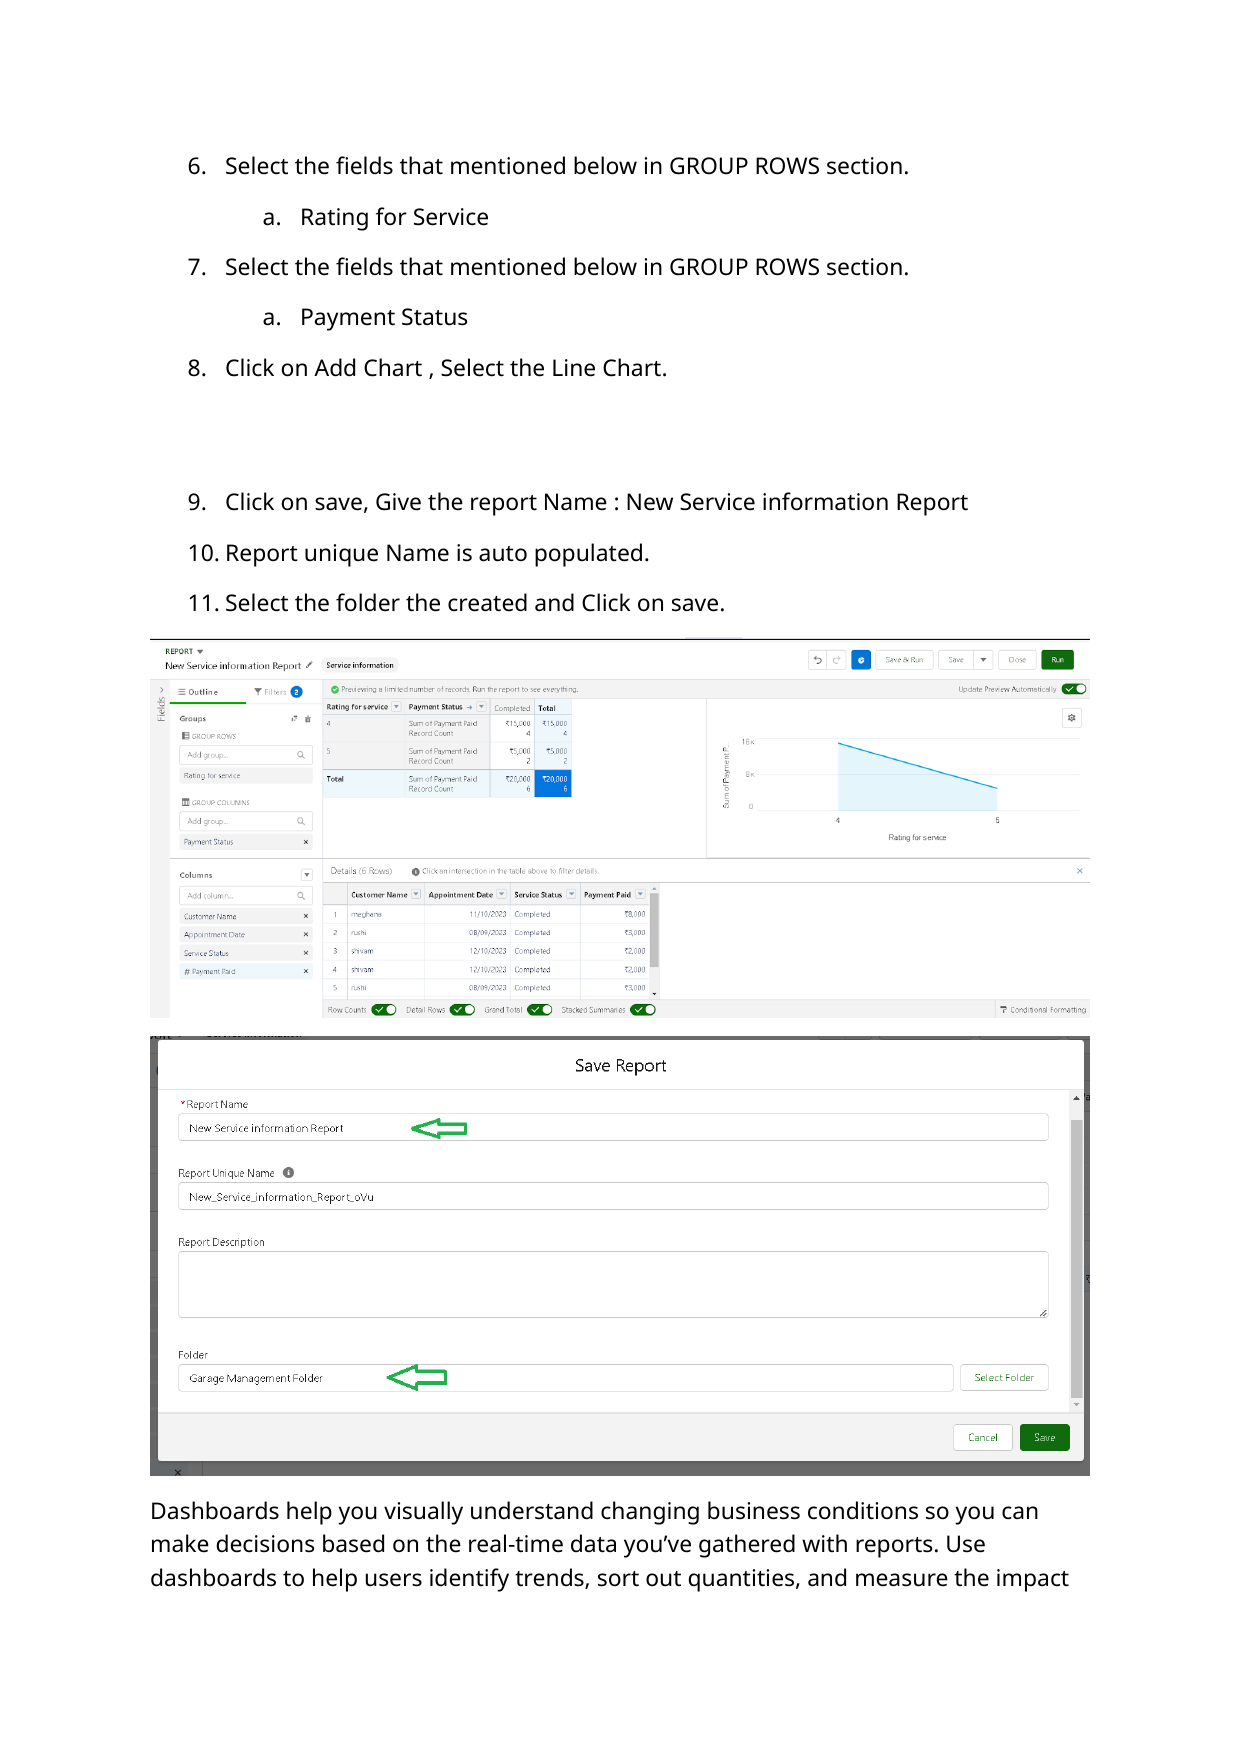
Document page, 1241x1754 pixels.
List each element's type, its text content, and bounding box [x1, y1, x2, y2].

picture [150, 637, 1090, 1018]
list Select the fields that mentioned below in GROUP ROWS section. [187, 150, 1090, 181]
list Click on save, Give the report Name : New Service information Report [187, 486, 1090, 517]
list Rating for Service [262, 200, 1090, 232]
list Select the folder the created and Click on save. [187, 587, 1090, 618]
list Select the fields that mentioned below in GROUP ROWS section. [187, 251, 1090, 282]
list Click on Add Chart , Select the Line Chart. [187, 352, 1090, 383]
list Payment Status [262, 301, 1090, 332]
picture [150, 1036, 1090, 1476]
list Report unique Name is auto populated. [187, 537, 1090, 568]
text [150, 1494, 1090, 1593]
